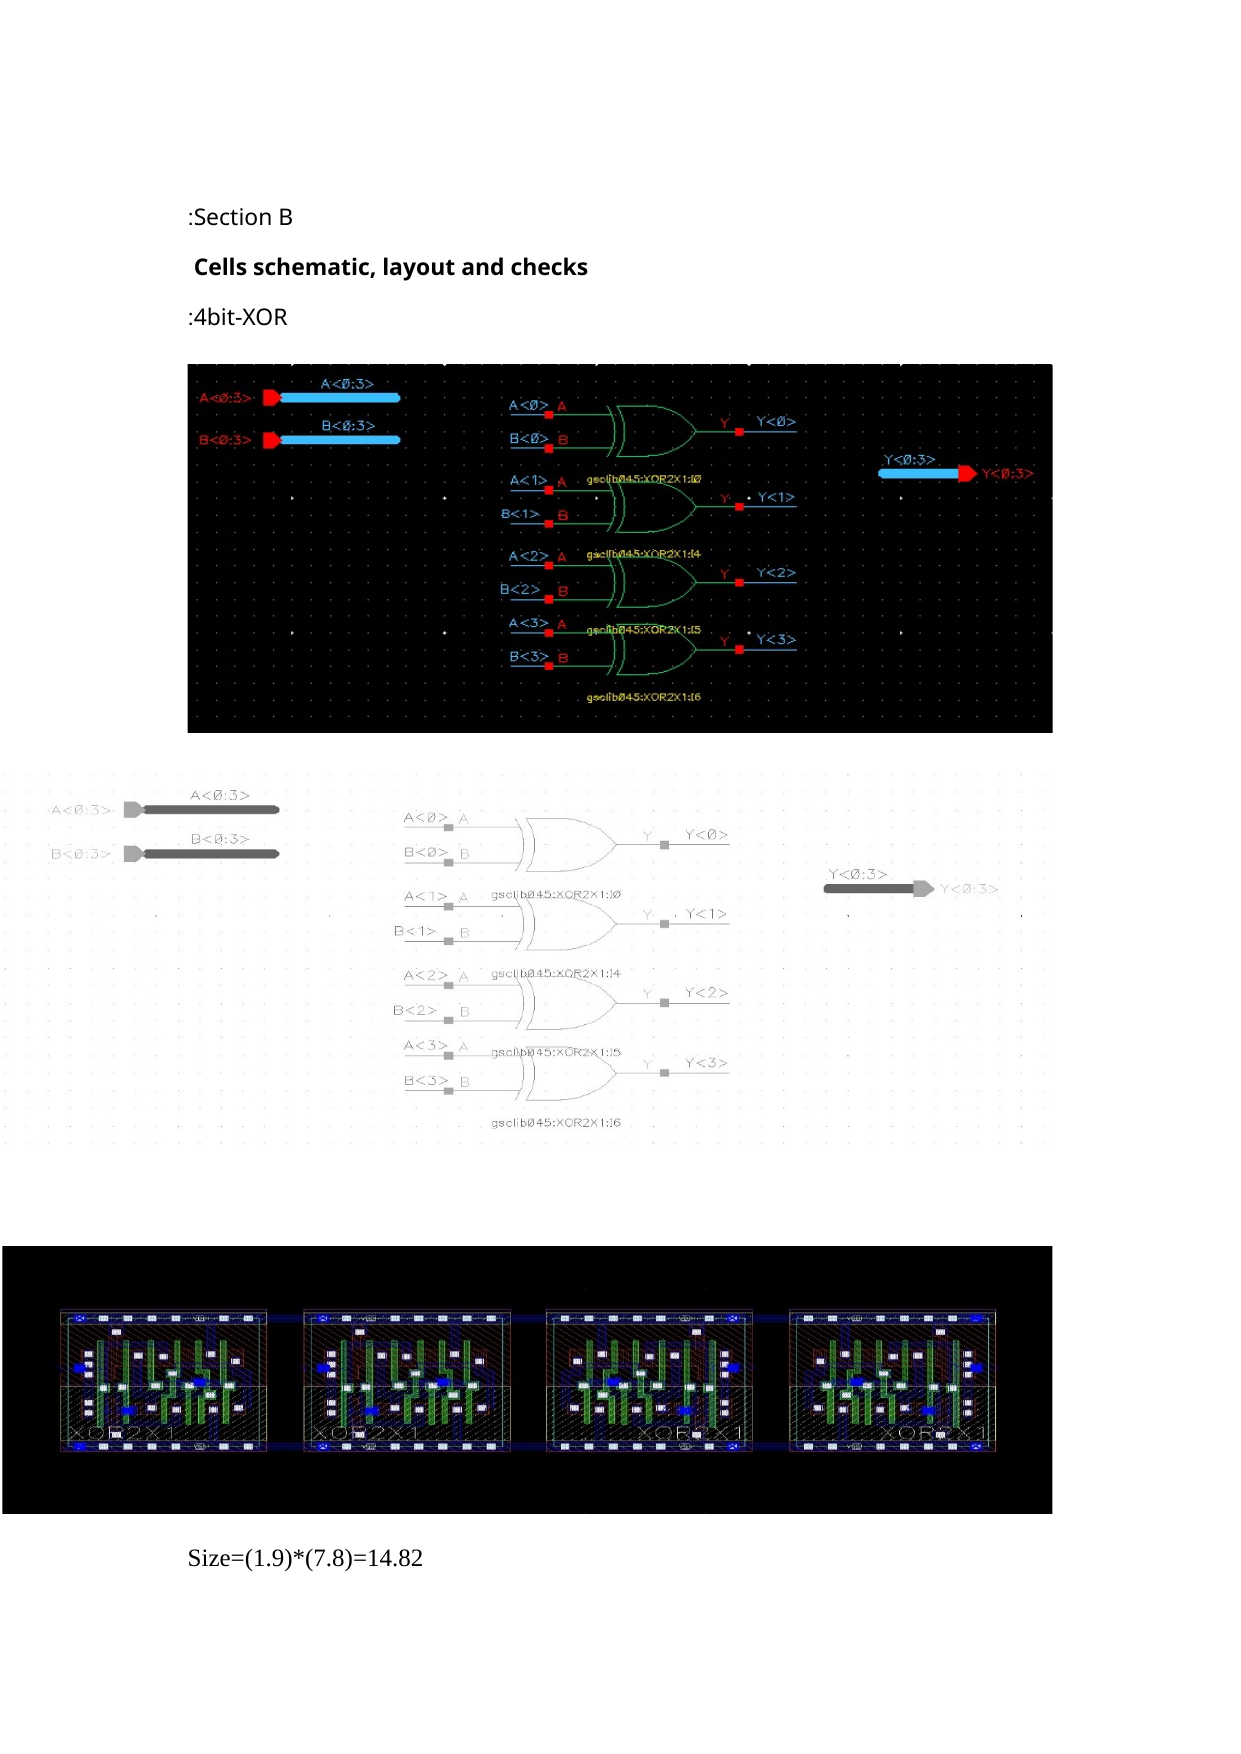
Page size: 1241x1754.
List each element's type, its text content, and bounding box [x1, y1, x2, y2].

picture [0, 762, 1053, 1155]
text 4bit-XOR: [187, 301, 1053, 332]
text Cells schematic, layout and checks [187, 251, 1053, 282]
text Size=(1.9)*(7.8)=14.82 [187, 1543, 1053, 1571]
picture [187, 364, 1053, 733]
picture [2, 1246, 1053, 1514]
text Section B: [187, 200, 1053, 232]
